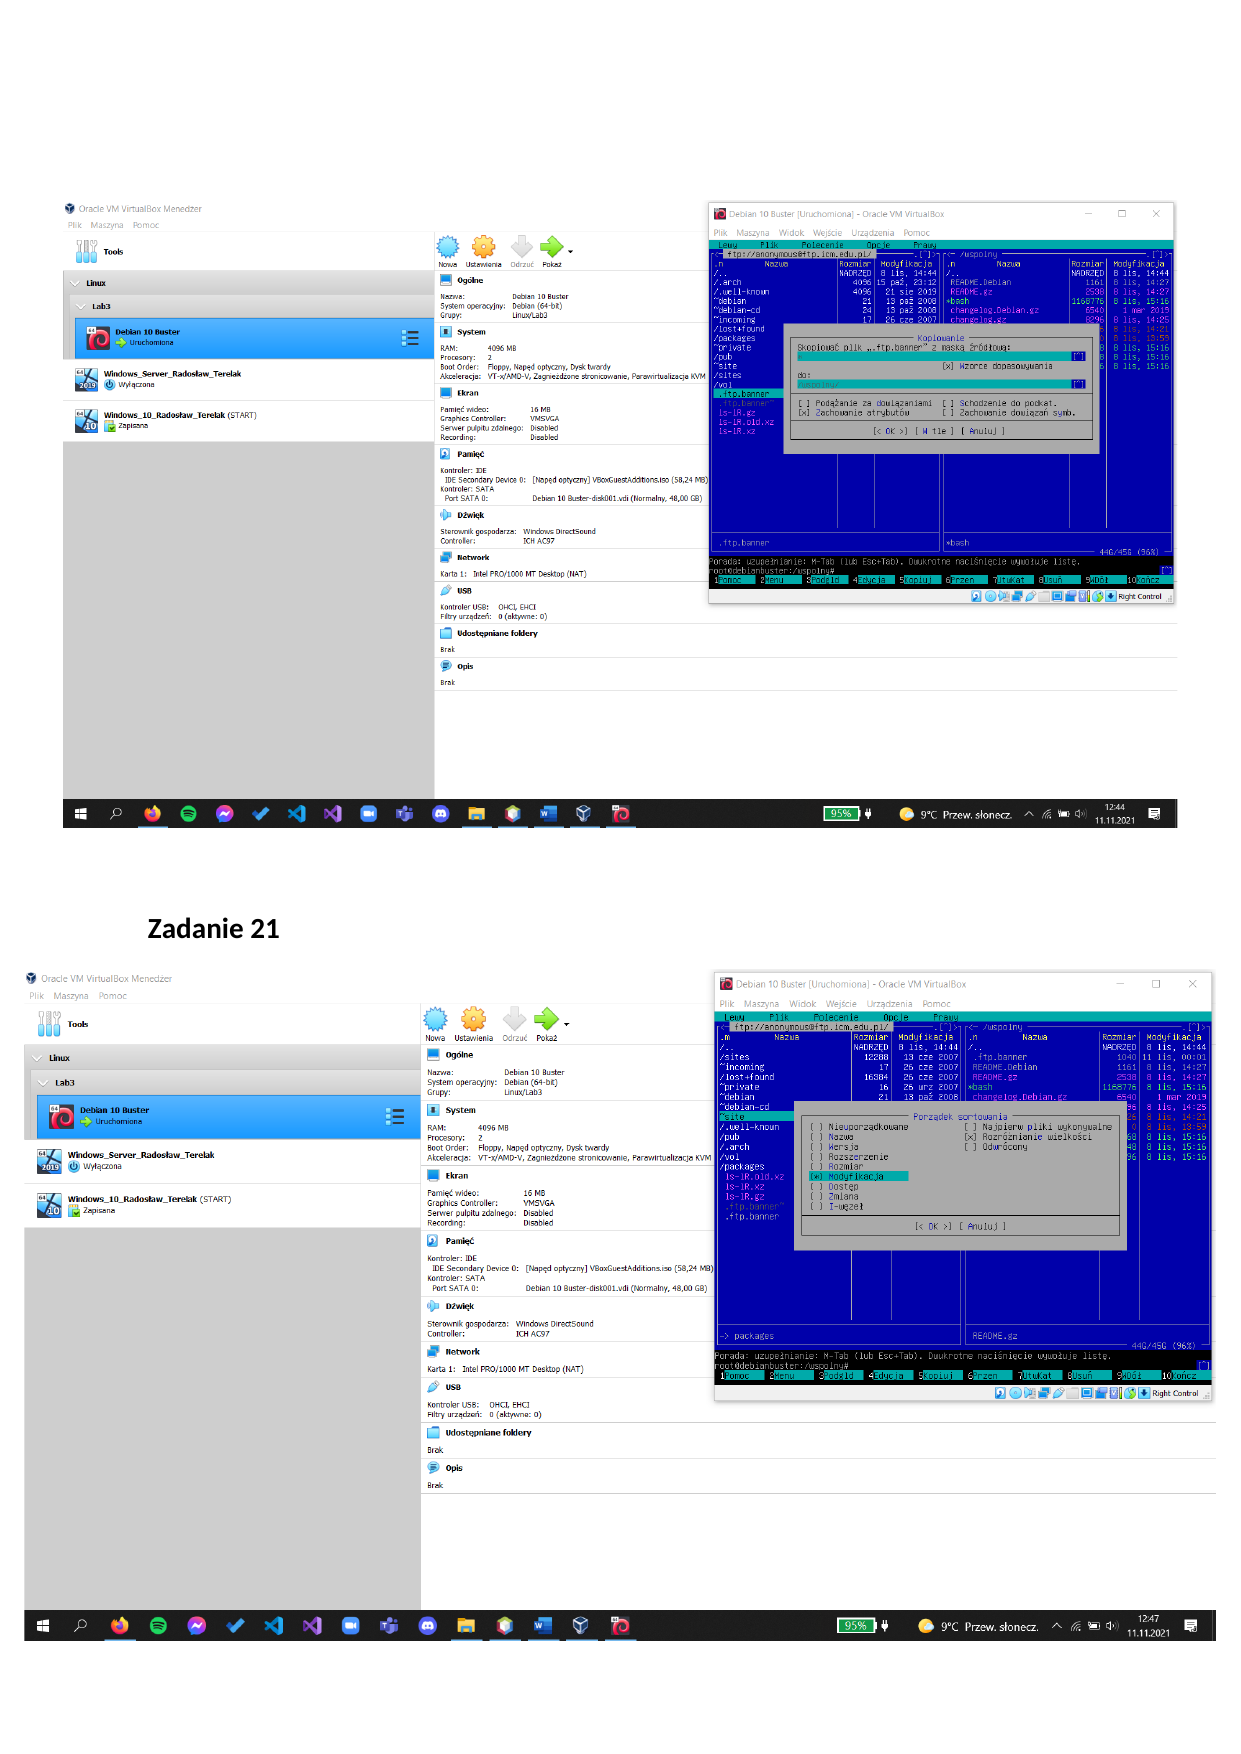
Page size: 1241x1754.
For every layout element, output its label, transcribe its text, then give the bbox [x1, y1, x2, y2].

text Zadanie 21 [148, 910, 1093, 946]
picture [63, 200, 1178, 828]
picture [24, 969, 1216, 1641]
